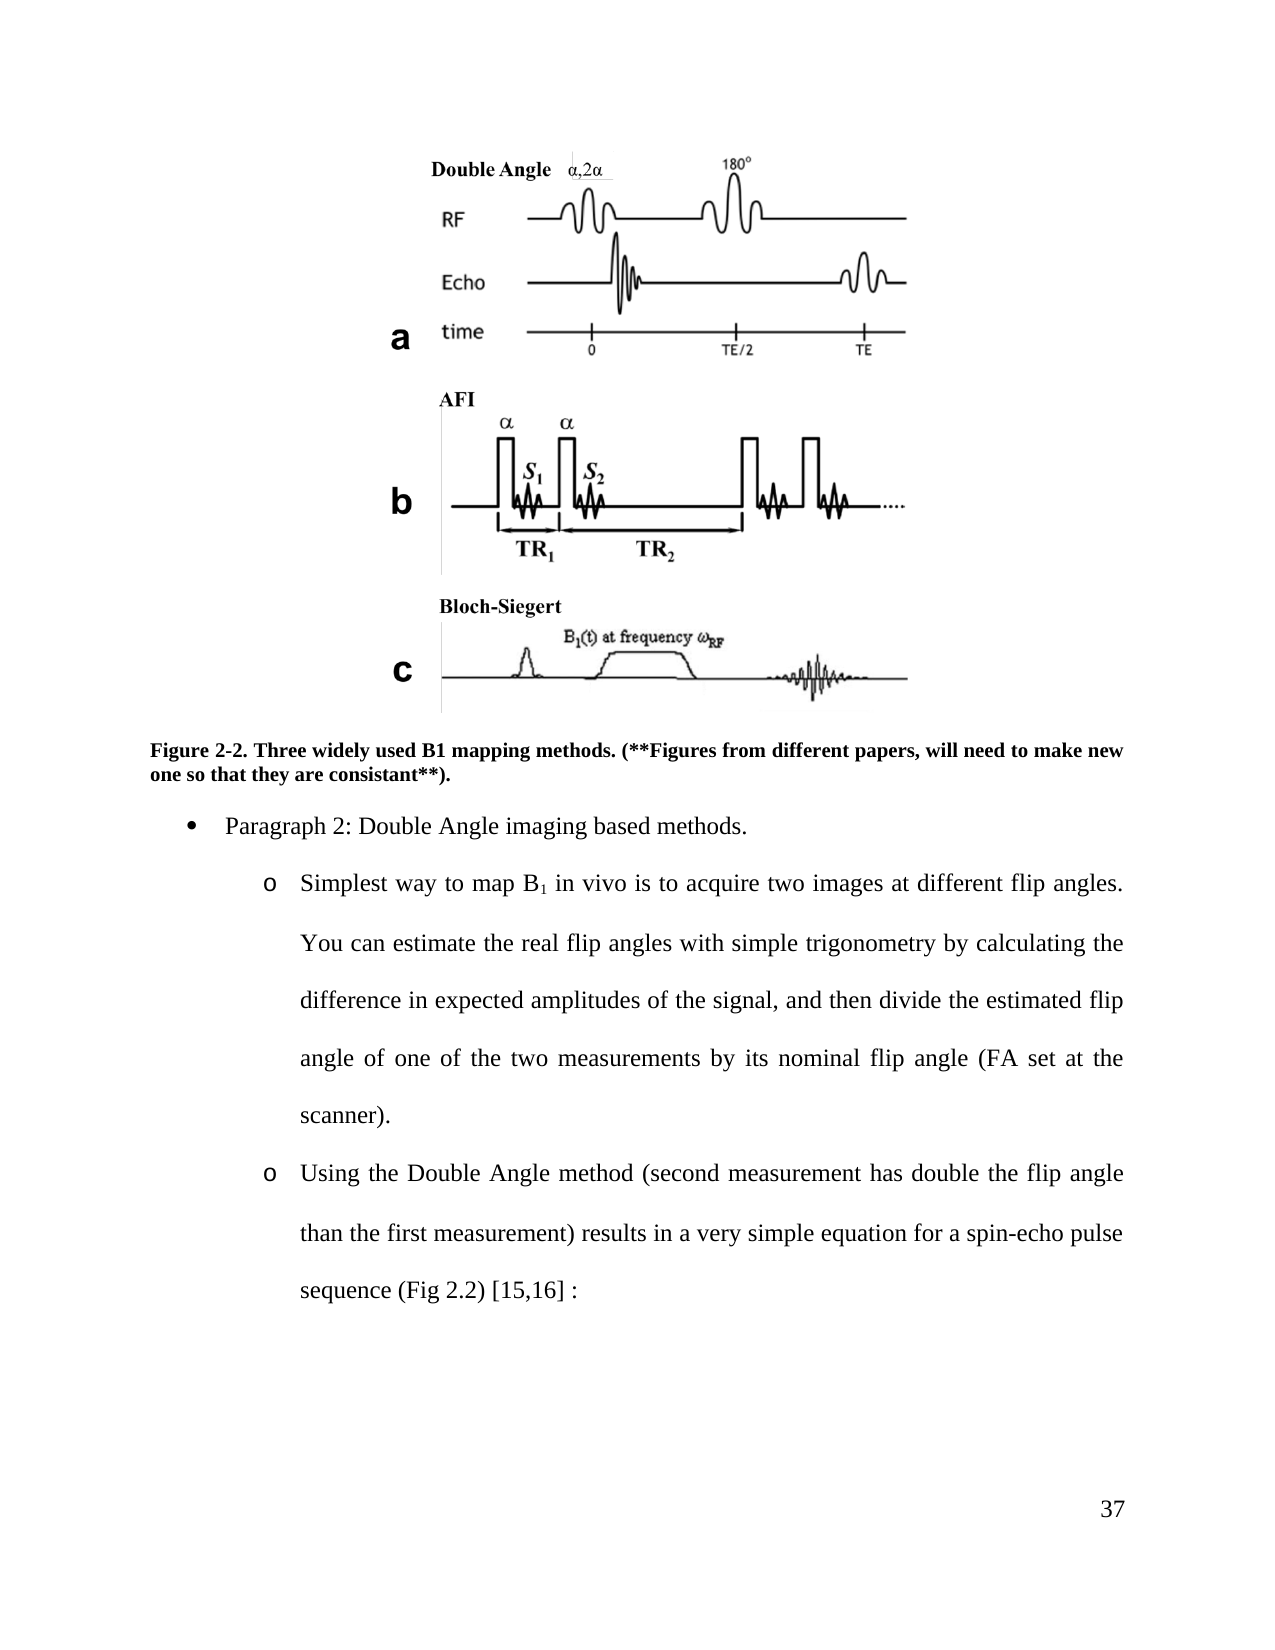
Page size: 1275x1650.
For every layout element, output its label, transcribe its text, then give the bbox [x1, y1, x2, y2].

list Using the Double Angle method (second measurement has double the flip angle than the first measurement) results in a very simple equation for a spin-echo pulse sequence (Fig 2.2) [15,16] : [262, 1158, 1125, 1304]
picture [367, 150, 908, 713]
list Paragraph 2: Double Angle imaging based methods. [187, 811, 1125, 840]
list Simplest way to map B1 in vivo is to acquire two images at different flip angles. You can estimate the real flip angles with simple trigonometry by calculating the difference in expected amplitudes of the signal, and then divide the estimated flip angle of one of the two measurements by its nominal flip angle (FA set at the scanner). [262, 868, 1125, 1129]
